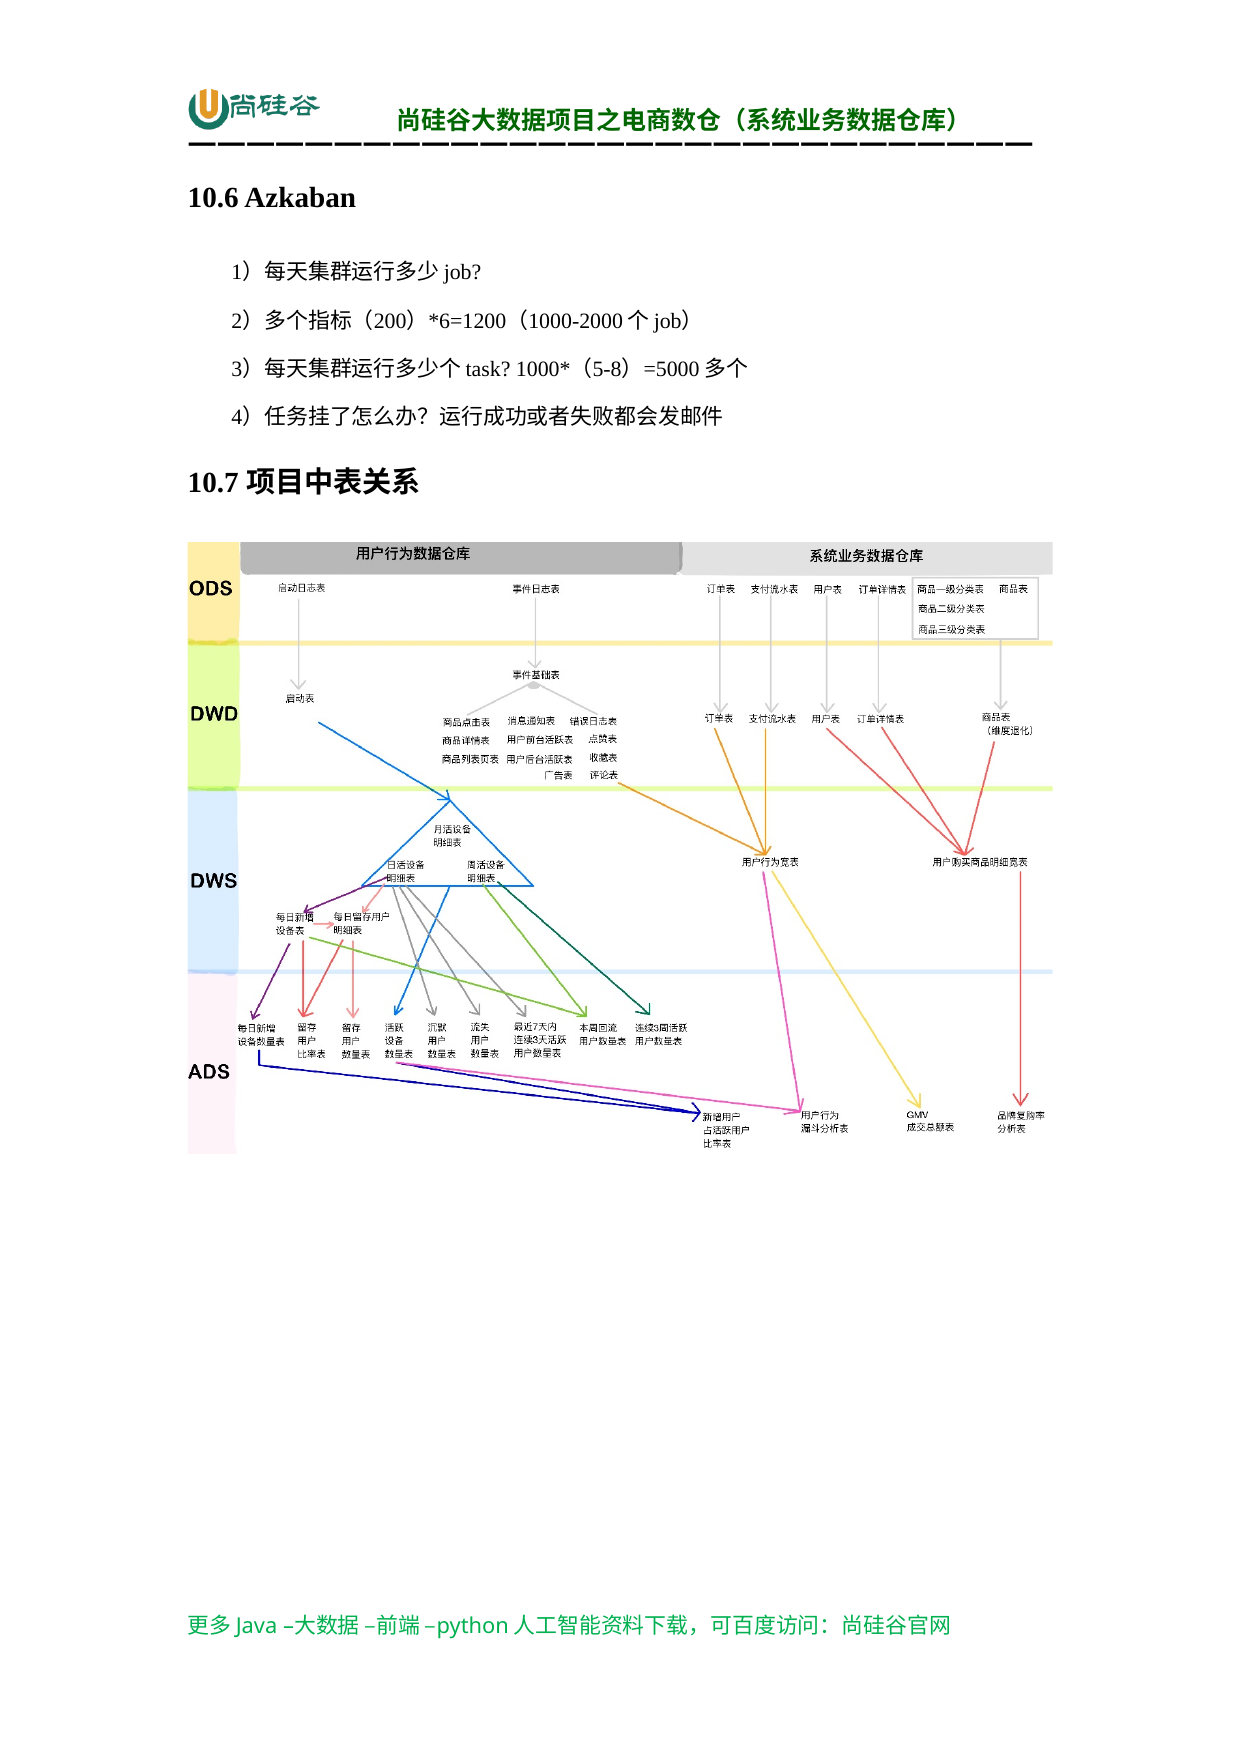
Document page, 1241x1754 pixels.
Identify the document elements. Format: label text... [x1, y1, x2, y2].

subtitle 10.6 Azkaban [187, 165, 1053, 230]
text 3）每天集群运行多少个task? 1000*（5-8）=5000多个 [187, 351, 1053, 383]
text 2）多个指标（200）*6=1200（1000-2000个job） [187, 302, 1053, 335]
text 4）任务挂了怎么办？运行成功或者失败都会发邮件 [187, 399, 1053, 431]
subtitle 10.7 项目中表关系 [187, 447, 1053, 512]
picture [187, 88, 320, 130]
picture [187, 542, 1053, 1154]
text 1）每天集群运行多少job? [187, 254, 1053, 286]
